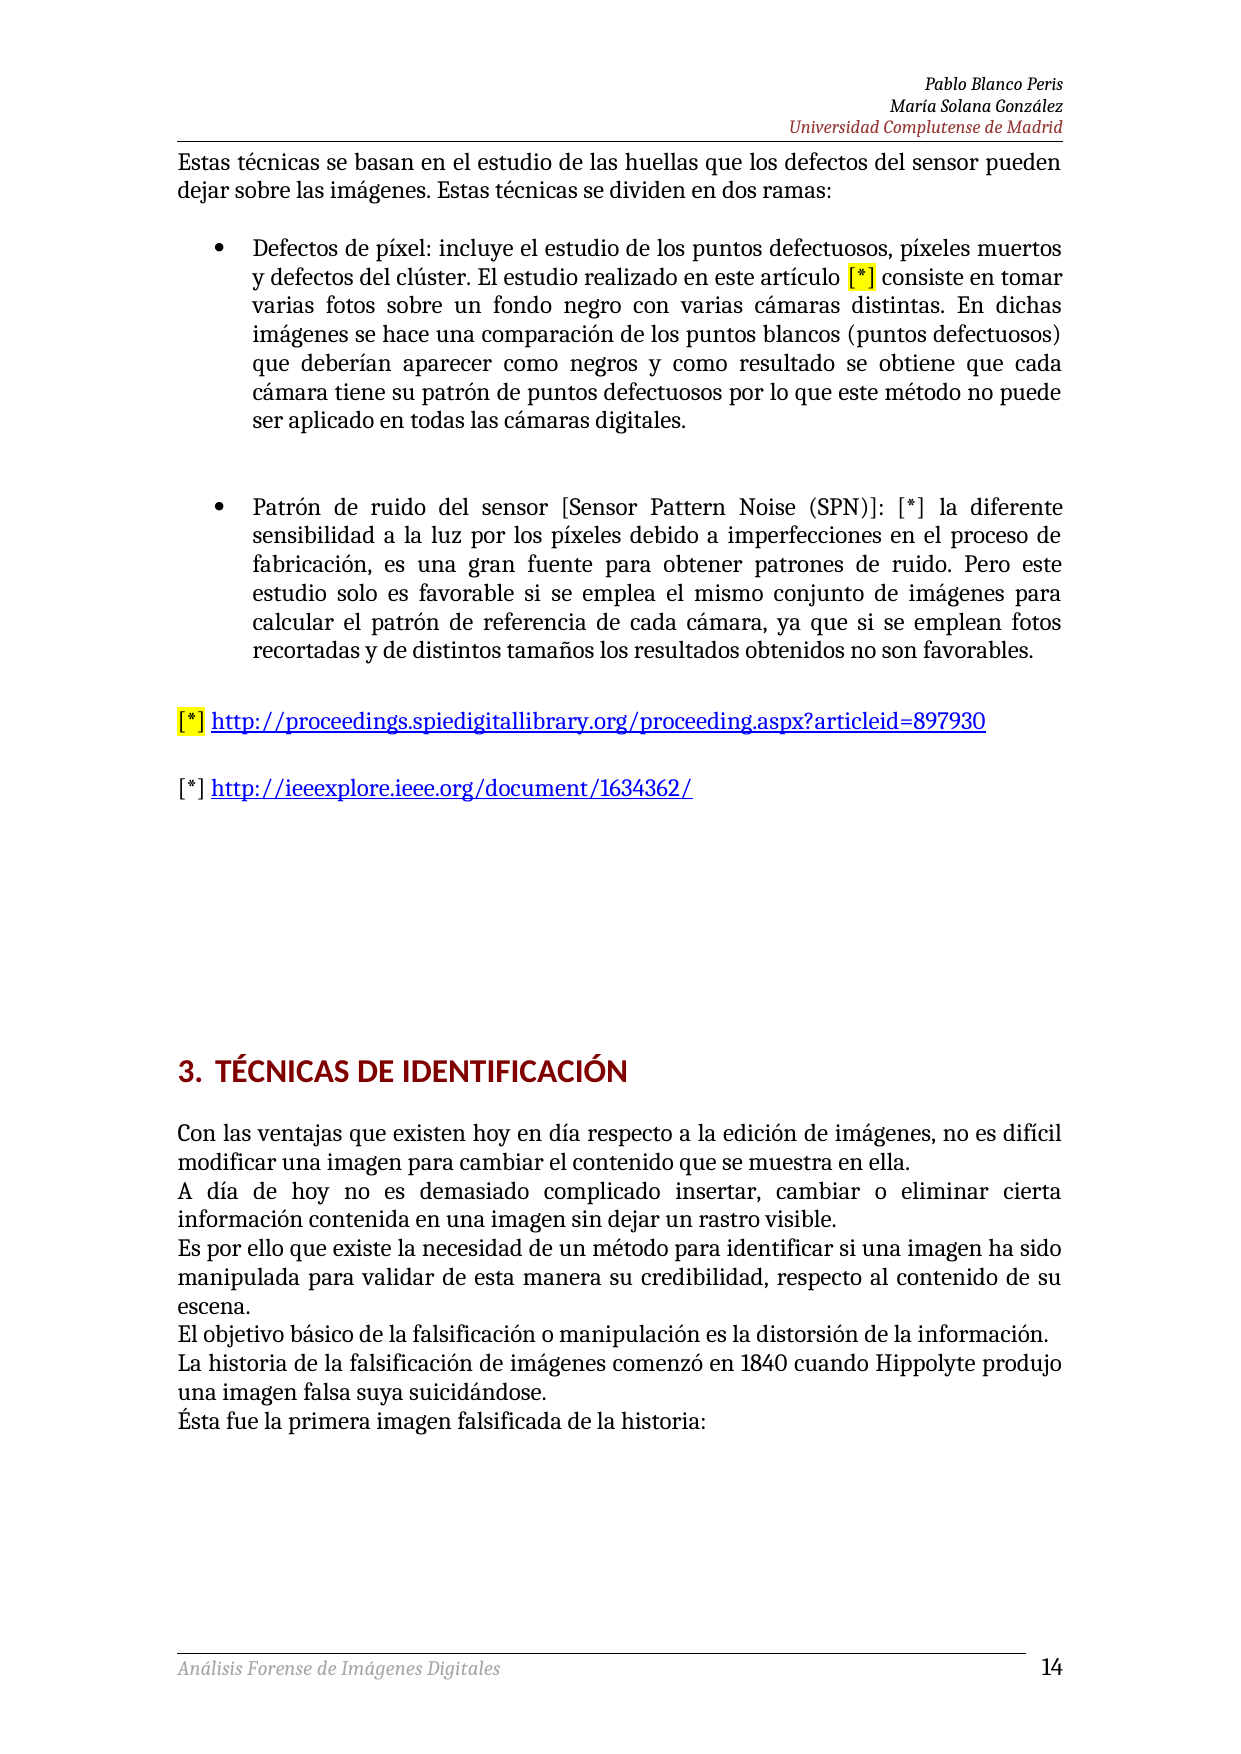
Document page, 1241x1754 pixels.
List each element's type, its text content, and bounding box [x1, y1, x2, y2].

text Estas técnicas se basan en el estudio de las huellas que los defectos del sensor pueden dejar sobre las imágenes. Estas técnicas se dividen en dos ramas: [177, 148, 1063, 205]
list Patrón de ruido del sensor [Sensor Pattern Noise (SPN)]: [*] la diferente sensibilidad a la luz por los píxeles debido a imperfecciones en el proceso de fabricación, es una gran fuente para obtener patrones de ruido. Pero este estudio solo es favorable si se emplea el mismo conjunto de imágenes para calcular el patrón de referencia de cada cámara, ya que si se emplean fotos recortadas y de distintos tamaños los resultados obtenidos no son favorables. [215, 493, 1063, 665]
text Con las ventajas que existen hoy en día respecto a la edición de imágenes, no es difícil modificar una imagen para cambiar el contenido que se muestra en ella. [177, 1119, 1063, 1177]
text La historia de la falsificación de imágenes comenzó en 1840 cuando Hippolyte produjo una imagen falsa suya suicidándose. [177, 1349, 1063, 1407]
text Ésta fue la primera imagen falsificada de la historia: [177, 1407, 1063, 1435]
text El objetivo básico de la falsificación o manipulación es la distorsión de la información. [177, 1320, 1063, 1349]
text [*] http://proceedings.spiedigitallibrary.org/proceeding.aspx?articleid=897930 [177, 694, 1063, 736]
subtitle TÉCNICAS DE IDENTIFICACIÓN [177, 1050, 1063, 1090]
list Defectos de píxel: incluye el estudio de los puntos defectuosos, píxeles muertos y defectos del clúster. El estudio realizado en este artículo [*] consiste en tomar varias fotos sobre un fondo negro con varias cámaras distintas. En dichas imágenes se hace una comparación de los puntos blancos (puntos defectuosos) que deberían aparecer como negros y como resultado se obtiene que cada cámara tiene su patrón de puntos defectuosos por lo que este método no puede ser aplicado en todas las cámaras digitales. [215, 234, 1063, 435]
text [*] http://ieeexplore.ieee.org/document/1634362/ [177, 761, 1063, 802]
text A día de hoy no es demasiado complicado insertar, cambiar o eliminar cierta información contenida en una imagen sin dejar un rastro visible. [177, 1177, 1063, 1234]
text Es por ello que existe la necesidad de un método para identificar si una imagen ha sido manipulada para validar de esta manera su credibilidad, respecto al contenido de su escena. [177, 1234, 1063, 1320]
